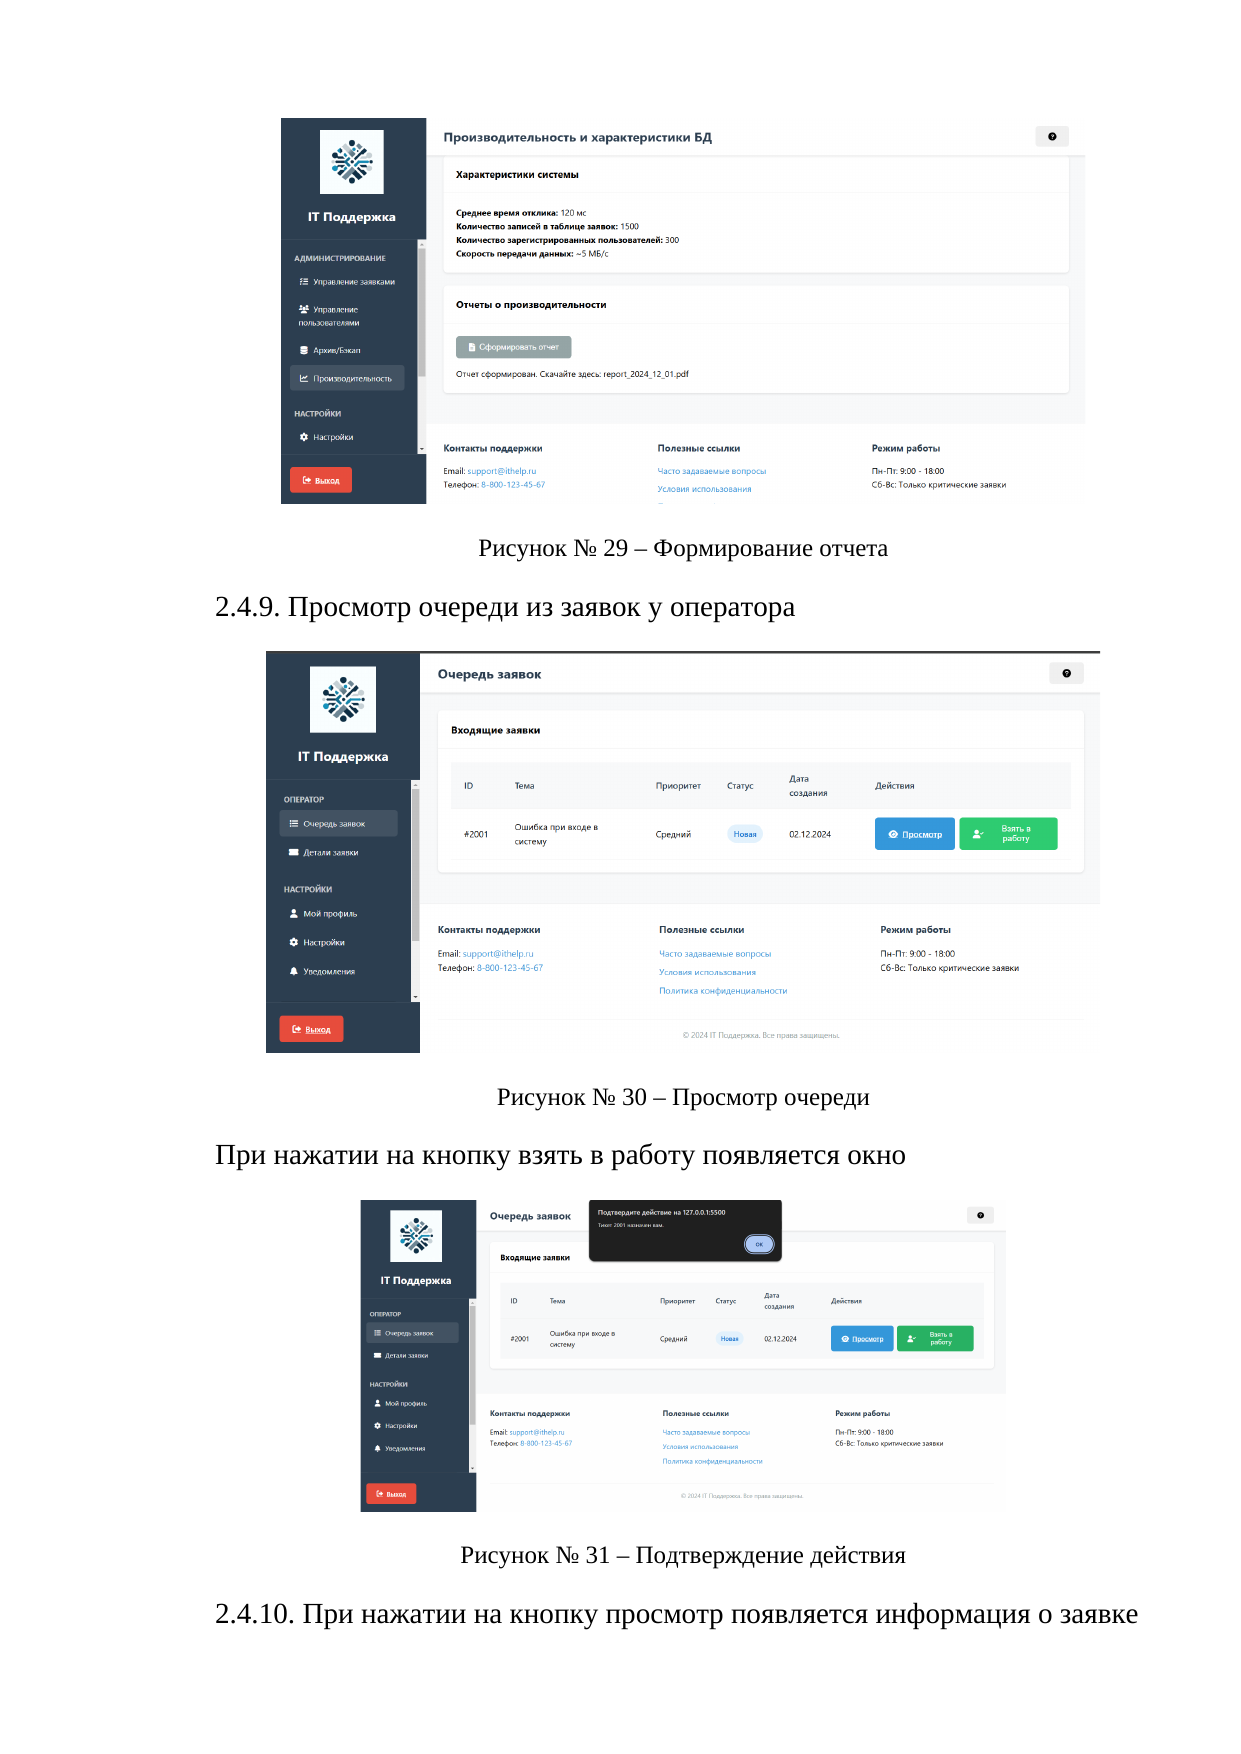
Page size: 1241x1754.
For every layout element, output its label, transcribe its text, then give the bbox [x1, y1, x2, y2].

text 2.4.9. Просмотр очереди из заявок у оператора [215, 589, 1152, 622]
text Рисунок № 29 – Формирование отчета [215, 533, 1152, 562]
text Рисунок № 30 – Просмотр очереди [215, 1082, 1152, 1110]
picture [360, 1200, 1006, 1512]
text Рисунок № 31 – Подтверждение действия [215, 1541, 1152, 1569]
picture [281, 118, 1086, 504]
text При нажатии на кнопку взять в работу появляется окно [215, 1137, 1152, 1171]
text 2.4.10. При нажатии на кнопку просмотр появляется информация о заявке [215, 1596, 1152, 1630]
picture [266, 651, 1101, 1053]
